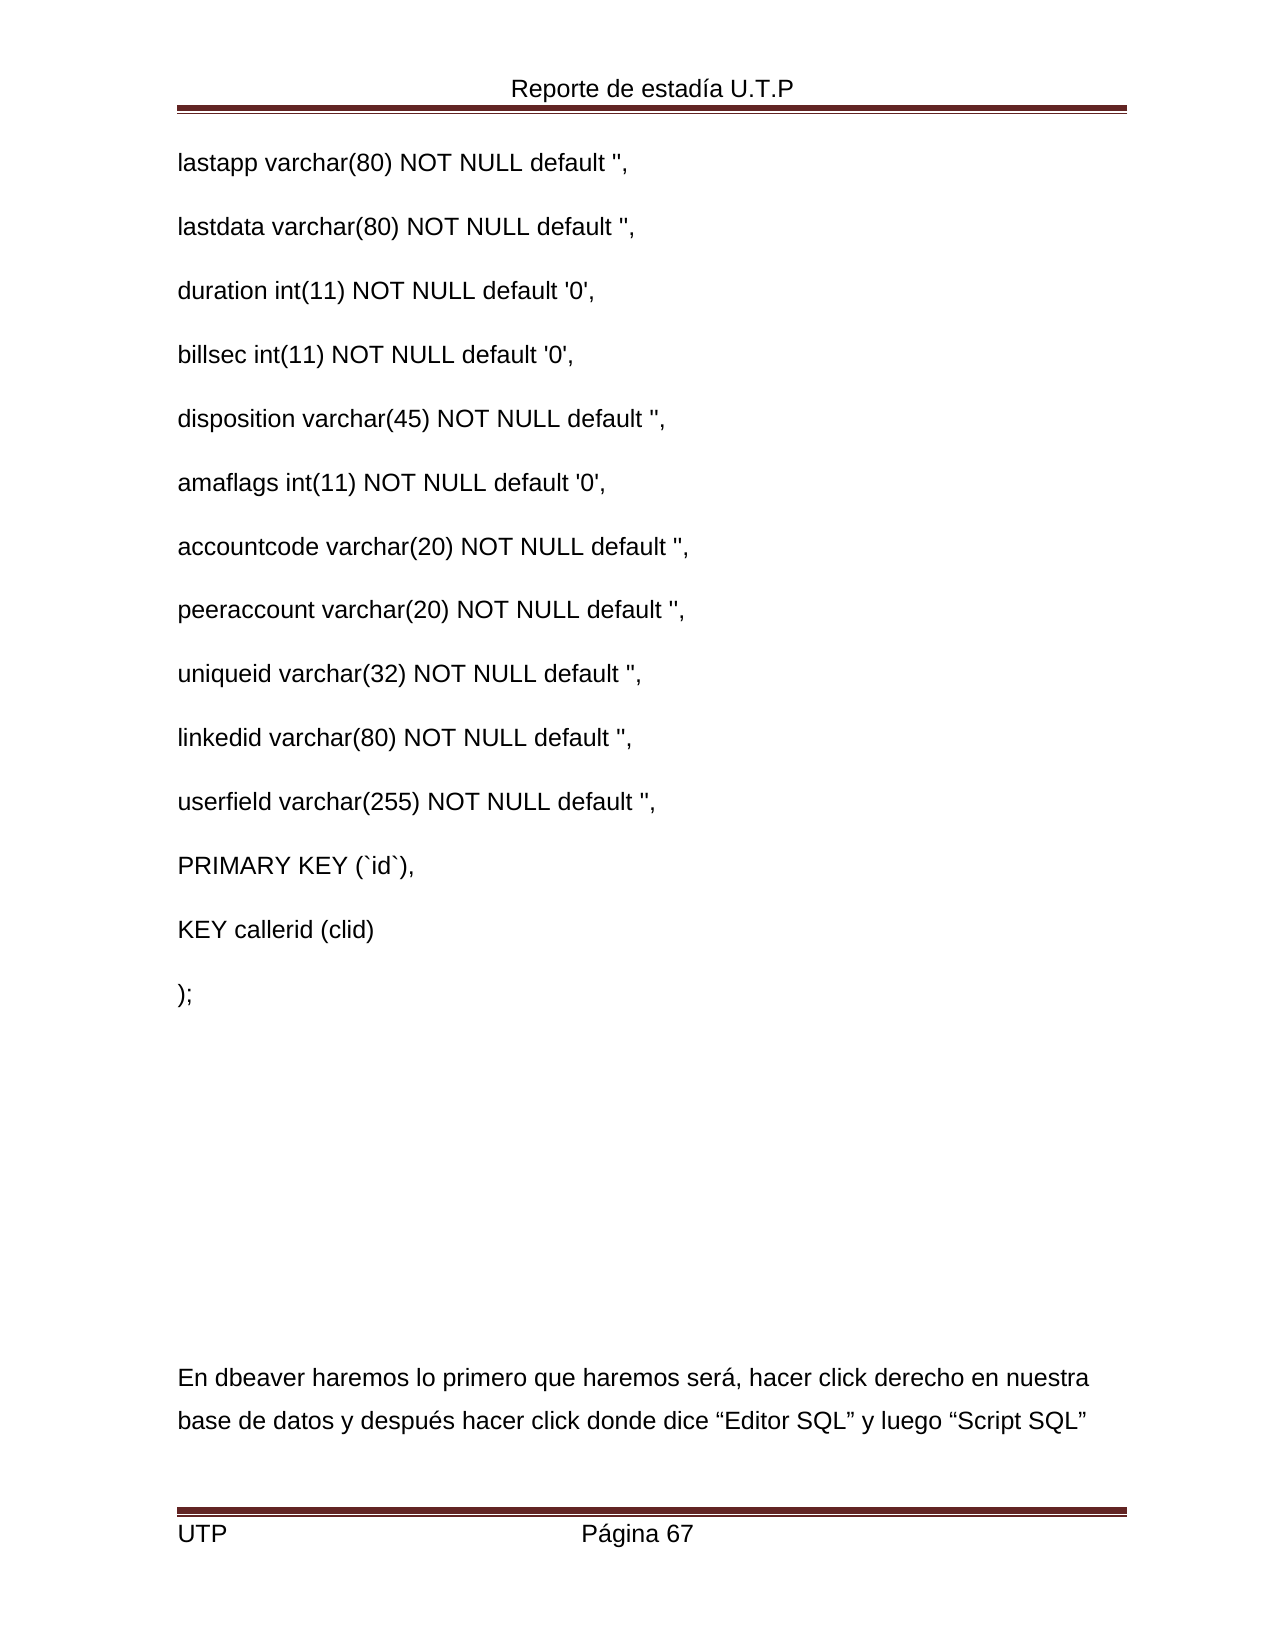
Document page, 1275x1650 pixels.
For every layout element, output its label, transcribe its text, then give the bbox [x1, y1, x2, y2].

text KEY callerid (clid) [177, 915, 1127, 944]
text duration int(11) NOT NULL default '0', [177, 276, 1127, 304]
text uniqueid varchar(32) NOT NULL default '', [177, 659, 1127, 688]
text lastdata varchar(80) NOT NULL default '', [177, 212, 1127, 240]
text billsec int(11) NOT NULL default '0', [177, 339, 1127, 368]
text lastapp varchar(80) NOT NULL default '', [177, 148, 1127, 176]
text En dbeaver haremos lo primero que haremos será, hacer click derecho en nuestra base de datos y después hacer click donde dice “Editor SQL” y luego “Script SQL” [177, 1363, 1127, 1435]
text ); [177, 979, 1127, 1008]
text disposition varchar(45) NOT NULL default '', [177, 403, 1127, 432]
text peeraccount varchar(20) NOT NULL default '', [177, 595, 1127, 624]
text PRIMARY KEY (`id`), [177, 851, 1127, 880]
text linkedid varchar(80) NOT NULL default '', [177, 723, 1127, 752]
text accountcode varchar(20) NOT NULL default '', [177, 531, 1127, 560]
text userfield varchar(255) NOT NULL default '', [177, 787, 1127, 816]
text amaflags int(11) NOT NULL default '0', [177, 467, 1127, 496]
